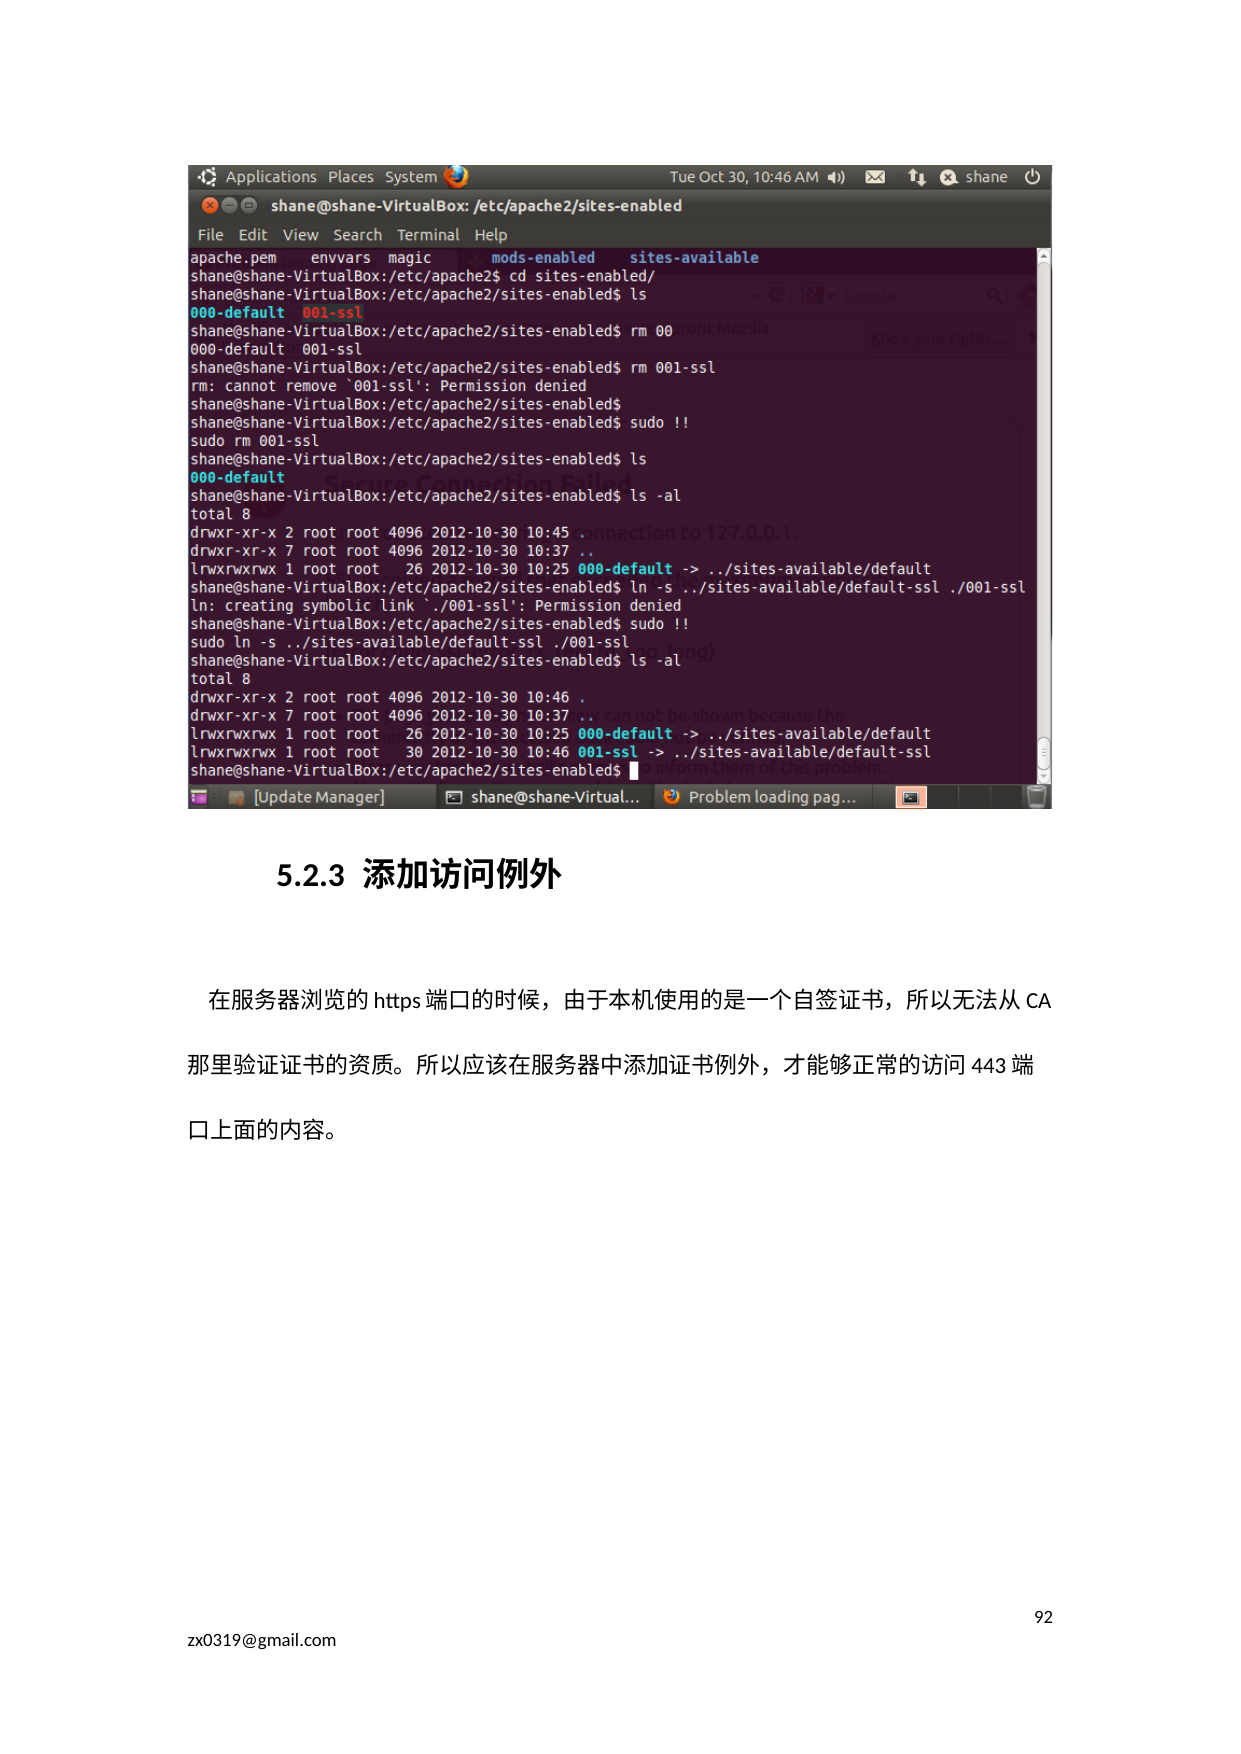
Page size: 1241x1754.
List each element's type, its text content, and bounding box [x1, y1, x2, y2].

text 在服务器浏览的https端口的时候，由于本机使用的是一个自签证书，所以无法从CA那里验证证书的资质。所以应该在服务器中添加证书例外，才能够正常的访问443端口上面的内容。 [187, 966, 1053, 1161]
picture [187, 165, 1053, 809]
subtitle 添加访问例外 [276, 839, 1053, 904]
